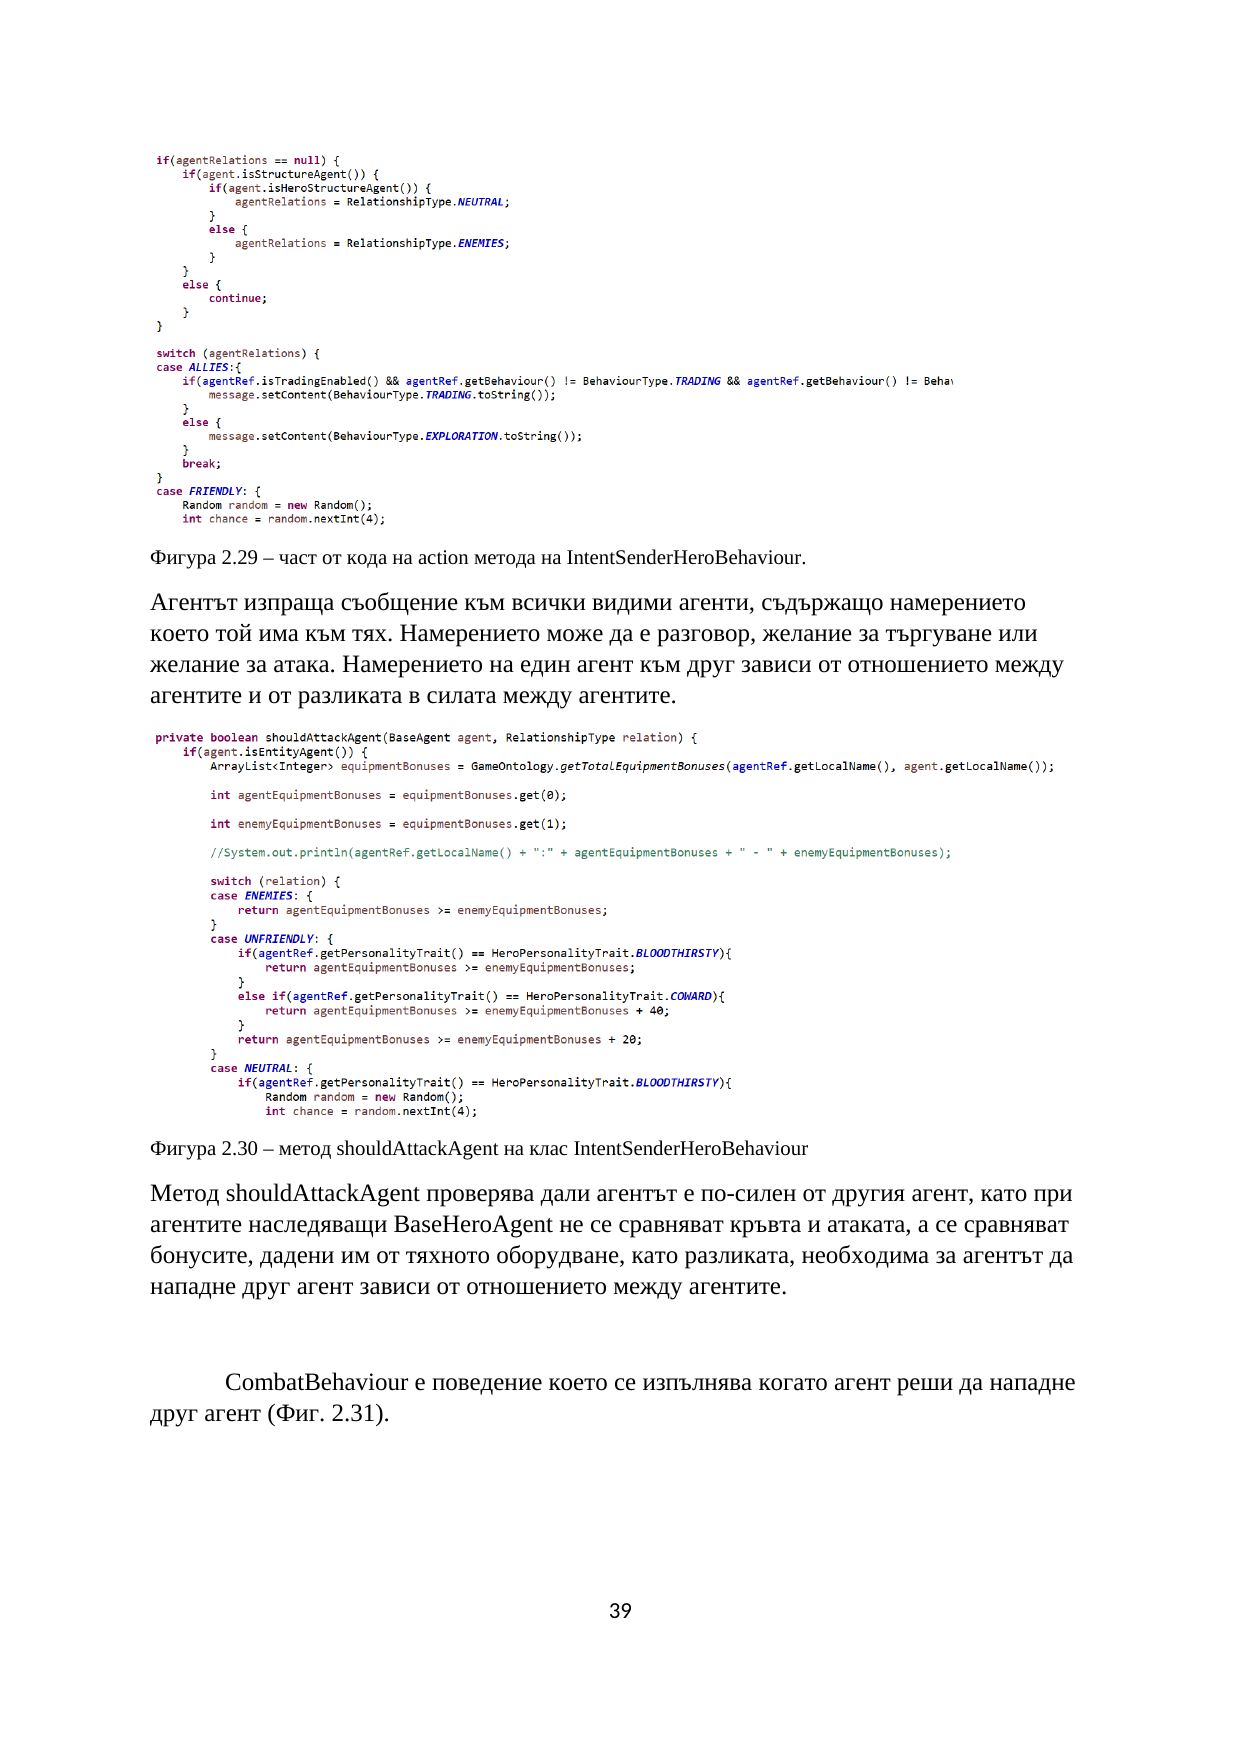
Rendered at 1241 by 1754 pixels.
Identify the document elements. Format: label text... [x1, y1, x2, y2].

text Фигура 2.30 – метод shouldAttackAgent на клас IntentSenderHeroBehaviour [150, 1136, 1090, 1160]
text CombatBehaviour е поведение което се изпълнява когато агент реши да нападне друг агент (Фиг. 2.31). [150, 1367, 1090, 1427]
text Фигура 2.29 – част от кода на action метода на IntentSenderHeroBehaviour. [150, 545, 1090, 569]
text Метод shouldAttackAgent проверява дали агентът е по-силен от другия агент, като при агентите наследяващи BaseHeroAgent не се сравняват кръвта и атаката, а се сравняват бонусите, дадени им от тяхното оборудване, като разликата, необходима за агентът да нападне друг агент зависи от отношението между агентите. [150, 1178, 1090, 1300]
text Агентът изпраща съобщение към всички видими агенти, съдържащо намерението което той има към тях. Намерението може да е разговор, желание за търгуване или желание за атака. Намерението на един агент към друг зависи от отношението между агентите и от разликата в силата между агентите. [150, 587, 1090, 709]
picture [150, 728, 1057, 1117]
picture [150, 150, 954, 526]
